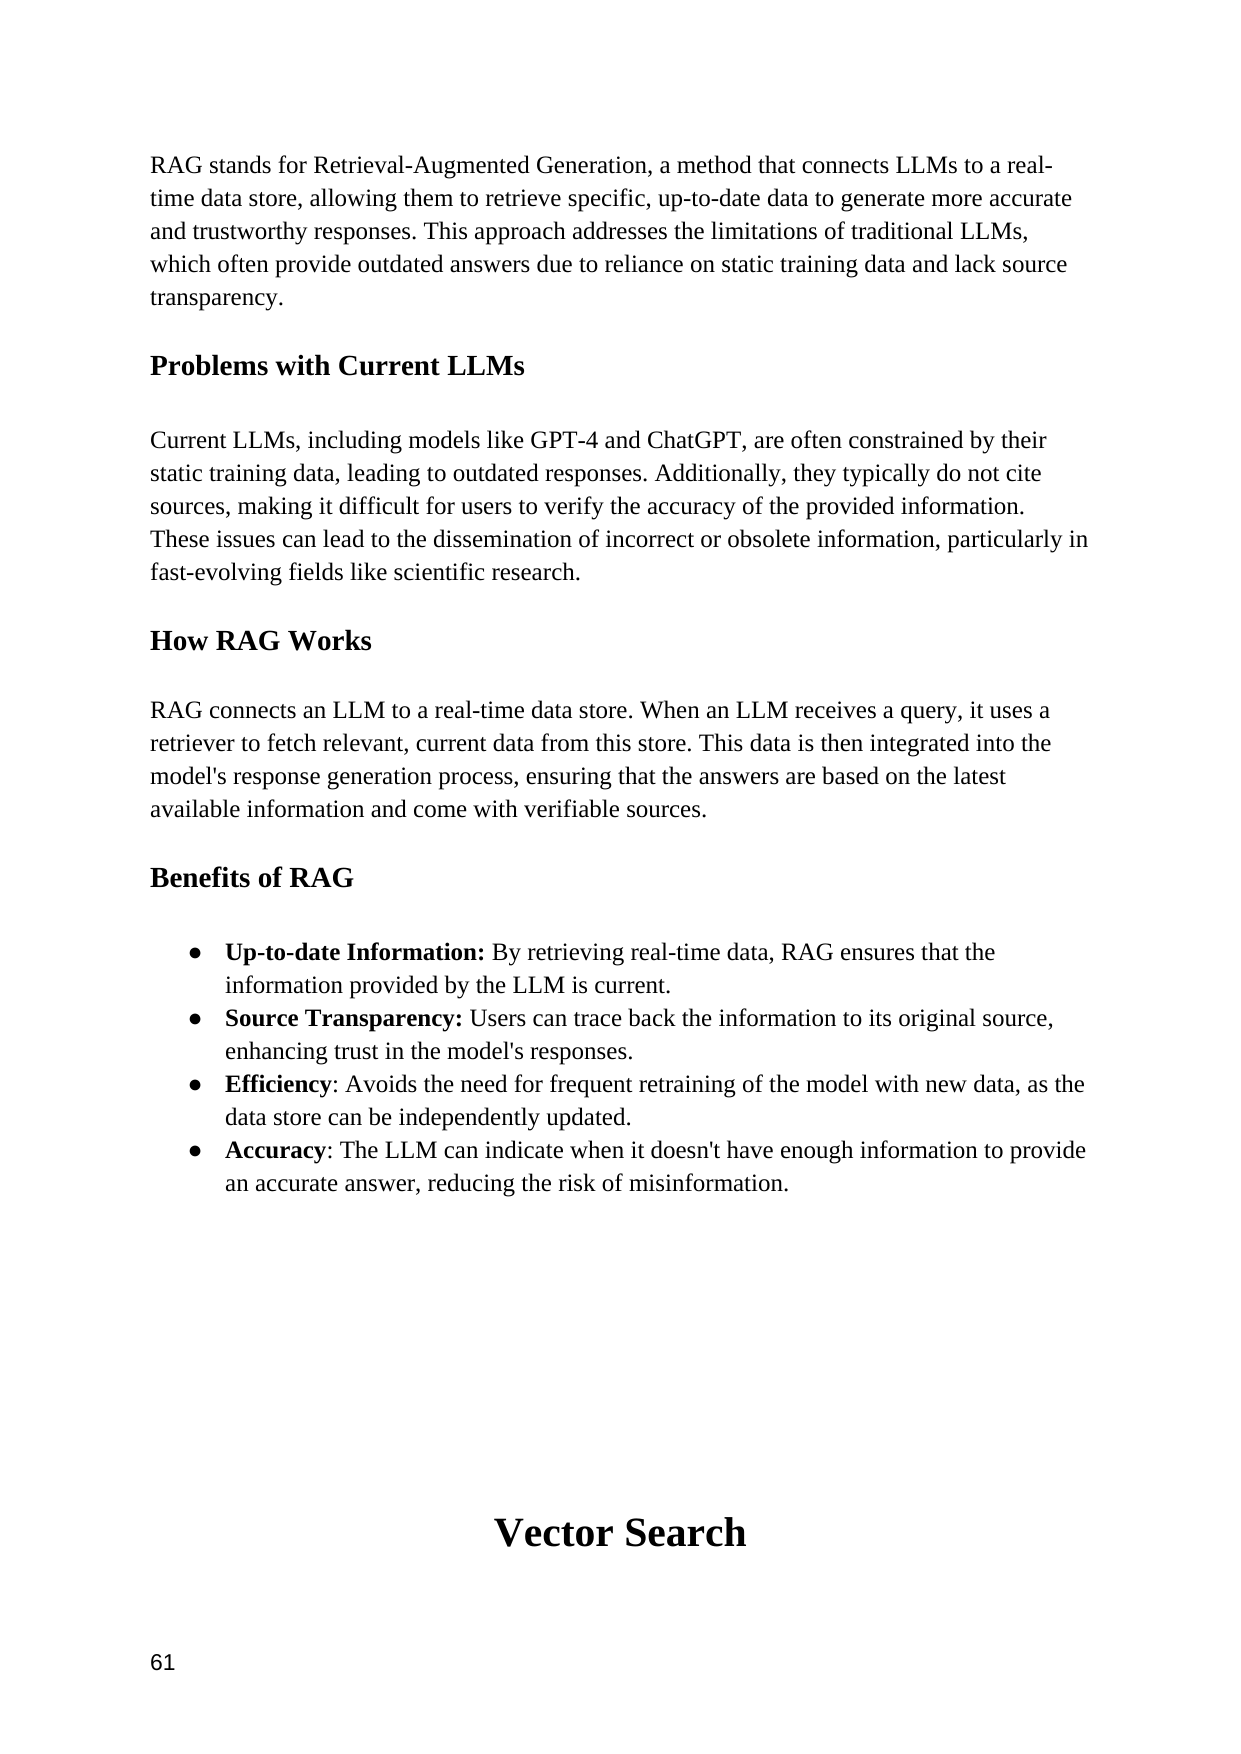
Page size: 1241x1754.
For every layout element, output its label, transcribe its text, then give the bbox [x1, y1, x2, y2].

list Efficiency: Avoids the need for frequent retraining of the model with new data, as the data store can be independently updated. [187, 1069, 1090, 1131]
text Problems with Current LLMs [150, 348, 1090, 382]
text RAG connects an LLM to a real-time data store. When an LLM receives a query, it uses a retriever to fetch relevant, current data from this store. This data is then integrated into the model's response generation process, ensuring that the answers are based on the latest available information and come with verifiable sources. [150, 695, 1090, 823]
text Benefits of RAG [150, 860, 1090, 893]
text How RAG Works [150, 623, 1090, 657]
list Source Transparency: Users can trace back the information to its original source, enhancing trust in the model's responses. [187, 1003, 1090, 1065]
text Current LLMs, including models like GPT-4 and ChatGPT, are often constrained by their static training data, leading to outdated responses. Additionally, they typically do not cite sources, making it difficult for users to verify the accuracy of the provided information. These issues can lead to the dissemination of incorrect or obsolete information, particularly in fast-evolving fields like scientific research. [150, 425, 1090, 586]
text RAG stands for Retrieval-Augmented Generation, a method that connects LLMs to a real-time data store, allowing them to retrieve specific, up-to-date data to generate more accurate and trustworthy responses. This approach addresses the limitations of traditional LLMs, which often provide outdated answers due to reliance on static training data and lack source transparency. [150, 150, 1090, 311]
list Up-to-date Information: By retrieving real-time data, RAG ensures that the information provided by the LLM is current. [187, 937, 1090, 999]
list Accuracy: The LLM can indicate when it doesn't have enough information to provide an accurate answer, reducing the risk of misinformation. [187, 1135, 1090, 1197]
subtitle Vector Search [150, 1507, 1090, 1555]
